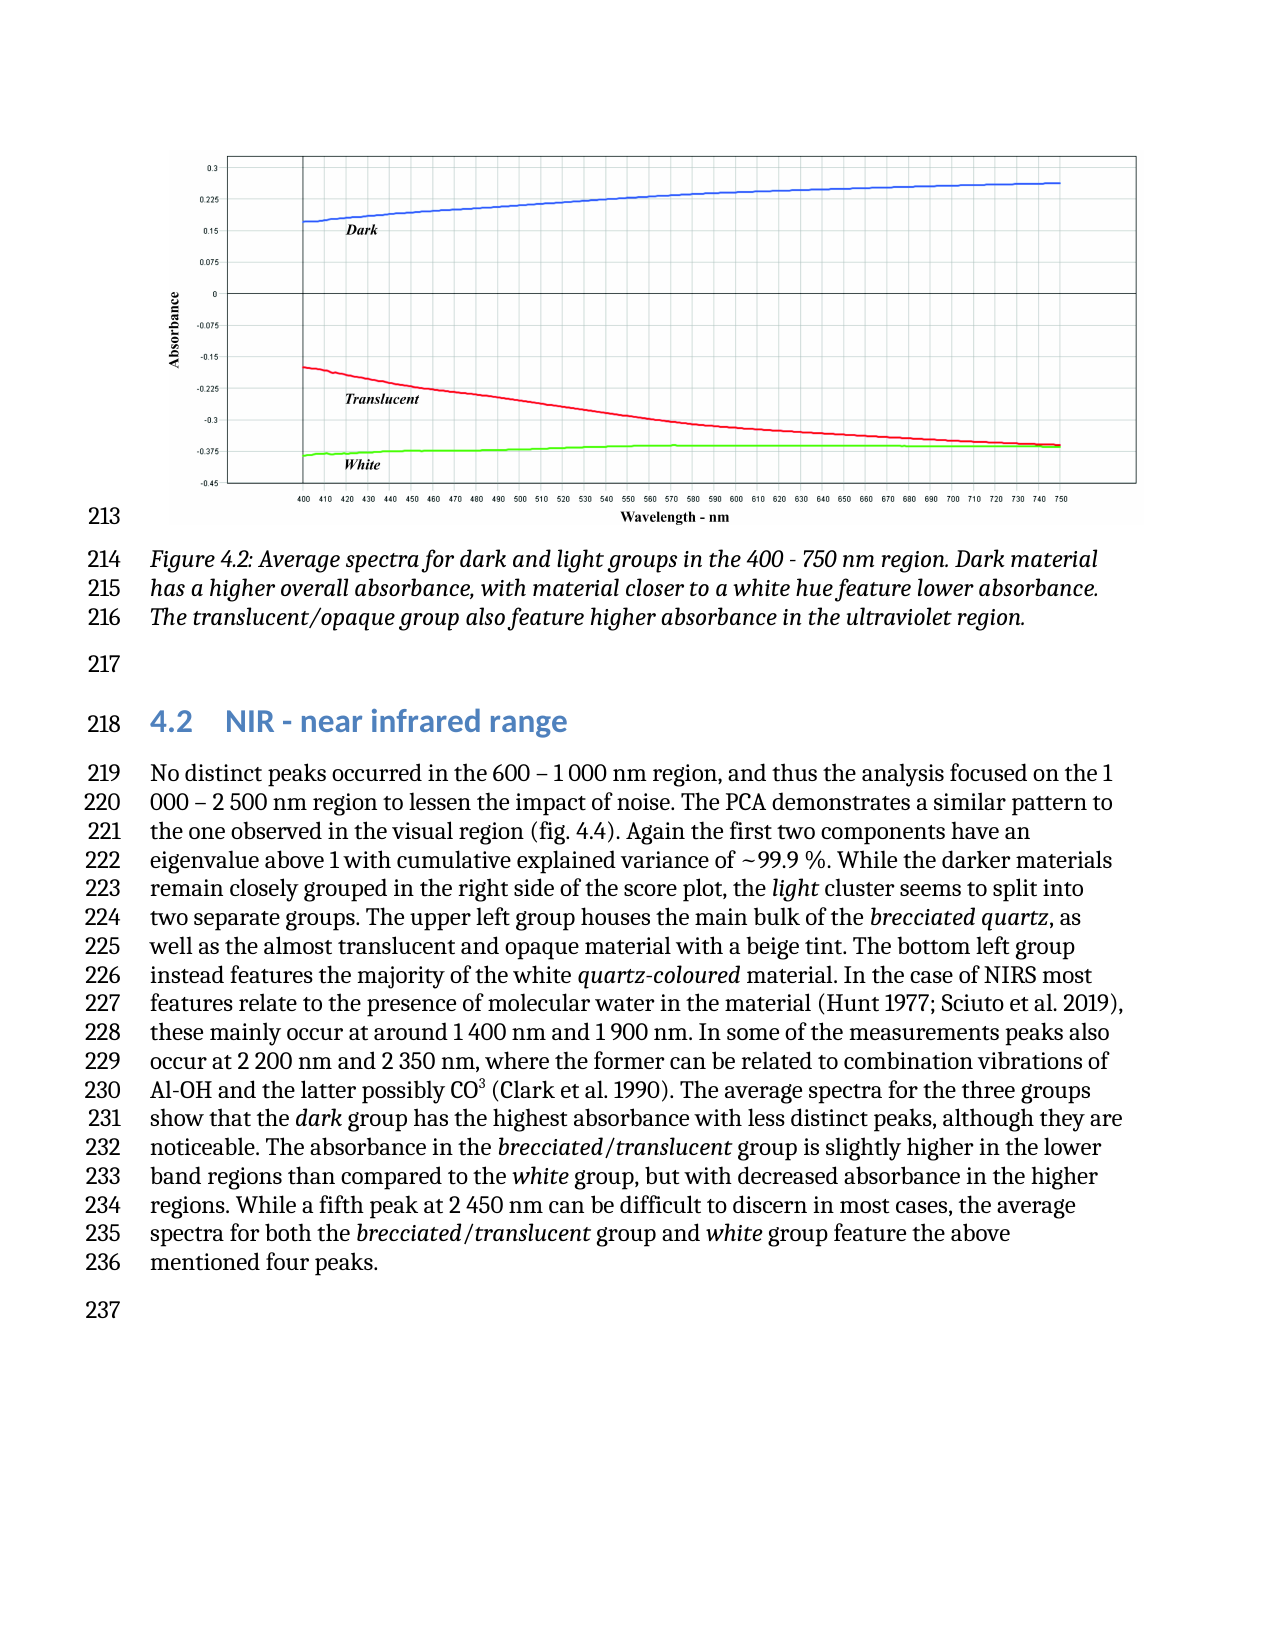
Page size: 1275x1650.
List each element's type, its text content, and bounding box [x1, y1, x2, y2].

picture [168, 150, 1144, 525]
subtitle 4.2 NIR - near infrared range [150, 700, 1125, 741]
text No distinct peaks occurred in the 600 – 1 000 nm region, and thus the analysis focused on the 1 000 – 2 500 nm region to lessen the impact of noise. The PCA demonstrates a similar pattern to the one observed in the visual region (fig. 4.4). Again the first two components have an eigenvalue above 1 with cumulative explained variance of ~99.9 %. While the darker materials remain closely grouped in the right side of the score plot, the light cluster seems to split into two separate groups. The upper left group houses the main bulk of the brecciated quartz, as well as the almost translucent and opaque material with a beige tint. The bottom left group instead features the majority of the white quartz-coloured material. In the case of NIRS most features relate to the presence of molecular water in the material (Hunt 1977; Sciuto et al. 2019), these mainly occur at around 1 400 nm and 1 900 nm. In some of the measurements peaks also occur at 2 200 nm and 2 350 nm, where the former can be related to combination vibrations of Al-OH and the latter possibly CO3 (Clark et al. 1990). The average spectra for the three groups show that the dark group has the highest absorbance with less distinct peaks, although they are noticeable. The absorbance in the brecciated/translucent group is slightly higher in the lower band regions than compared to the white group, but with decreased absorbance in the higher regions. While a fifth peak at 2 450 nm can be difficult to discern in most cases, the average spectra for both the brecciated/translucent group and white group feature the above mentioned four peaks. [150, 759, 1125, 1277]
text Figure 4.2: Average spectra for dark and light groups in the 400 - 750 nm region. Dark material has a higher overall absorbance, with material closer to a white hue feature lower absorbance. The translucent/opaque group also feature higher absorbance in the ultraviolet region. [150, 545, 1125, 632]
